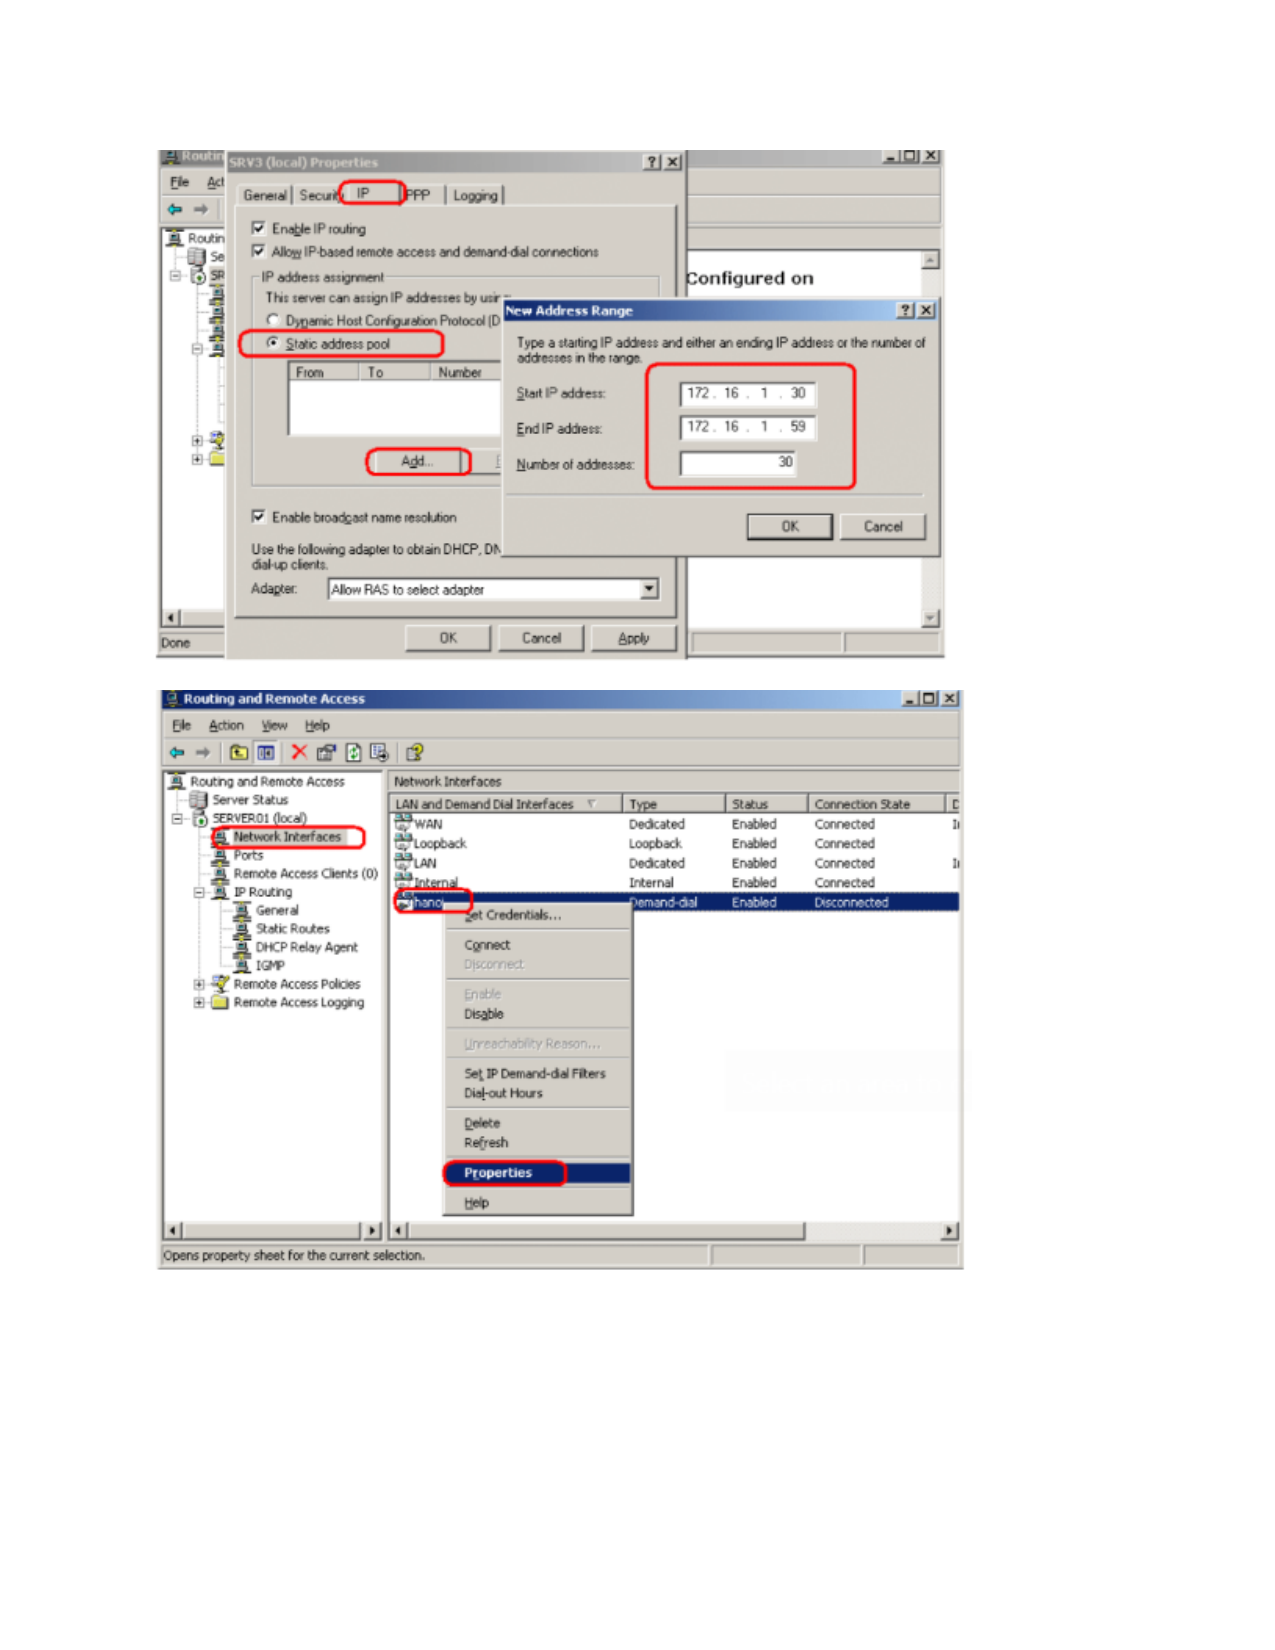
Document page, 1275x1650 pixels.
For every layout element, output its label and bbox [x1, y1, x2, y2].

picture [150, 690, 972, 1273]
picture [150, 150, 951, 672]
